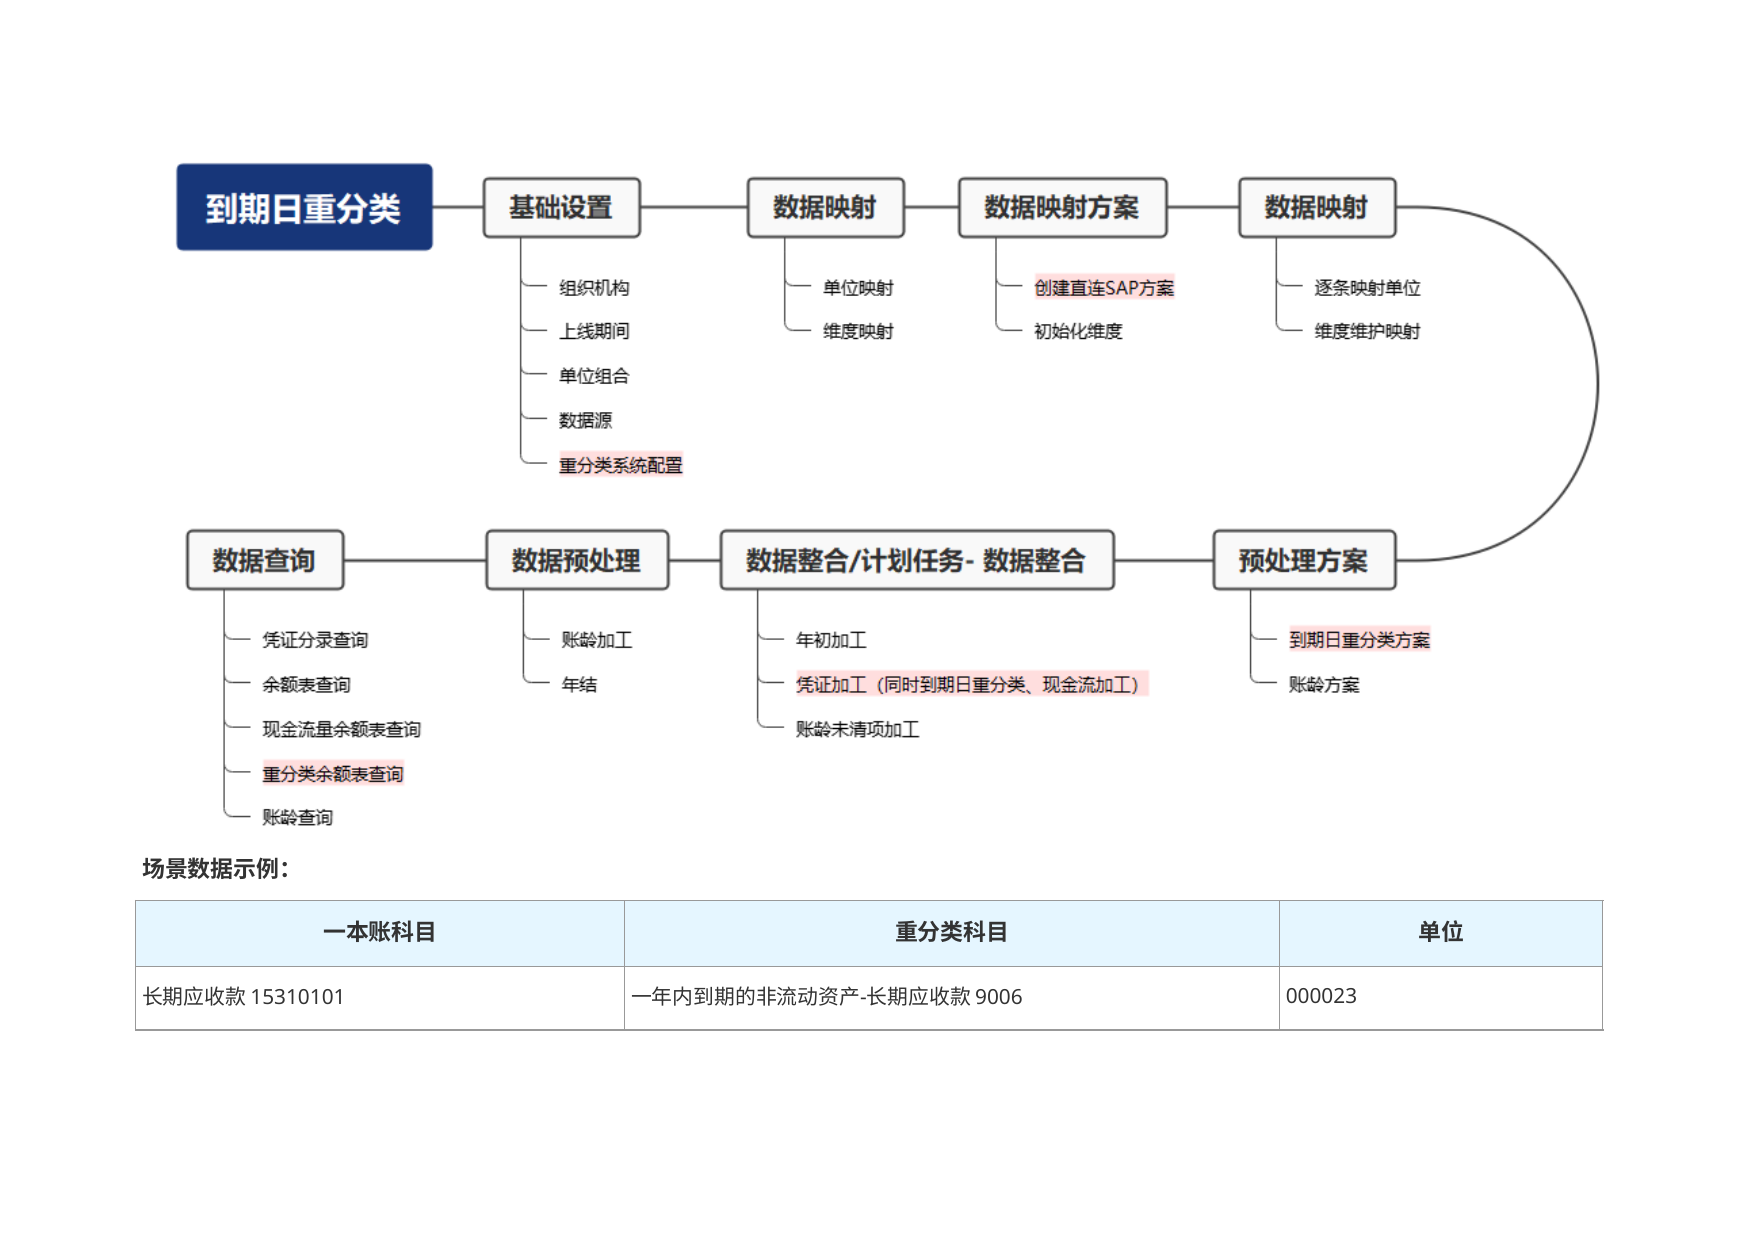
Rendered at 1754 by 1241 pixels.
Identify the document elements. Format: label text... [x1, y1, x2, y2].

picture [141, 147, 1613, 835]
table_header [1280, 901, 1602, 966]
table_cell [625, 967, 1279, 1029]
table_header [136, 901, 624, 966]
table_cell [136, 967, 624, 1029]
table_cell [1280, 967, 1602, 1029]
list 场景数据示例： [142, 850, 1612, 884]
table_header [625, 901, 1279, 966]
